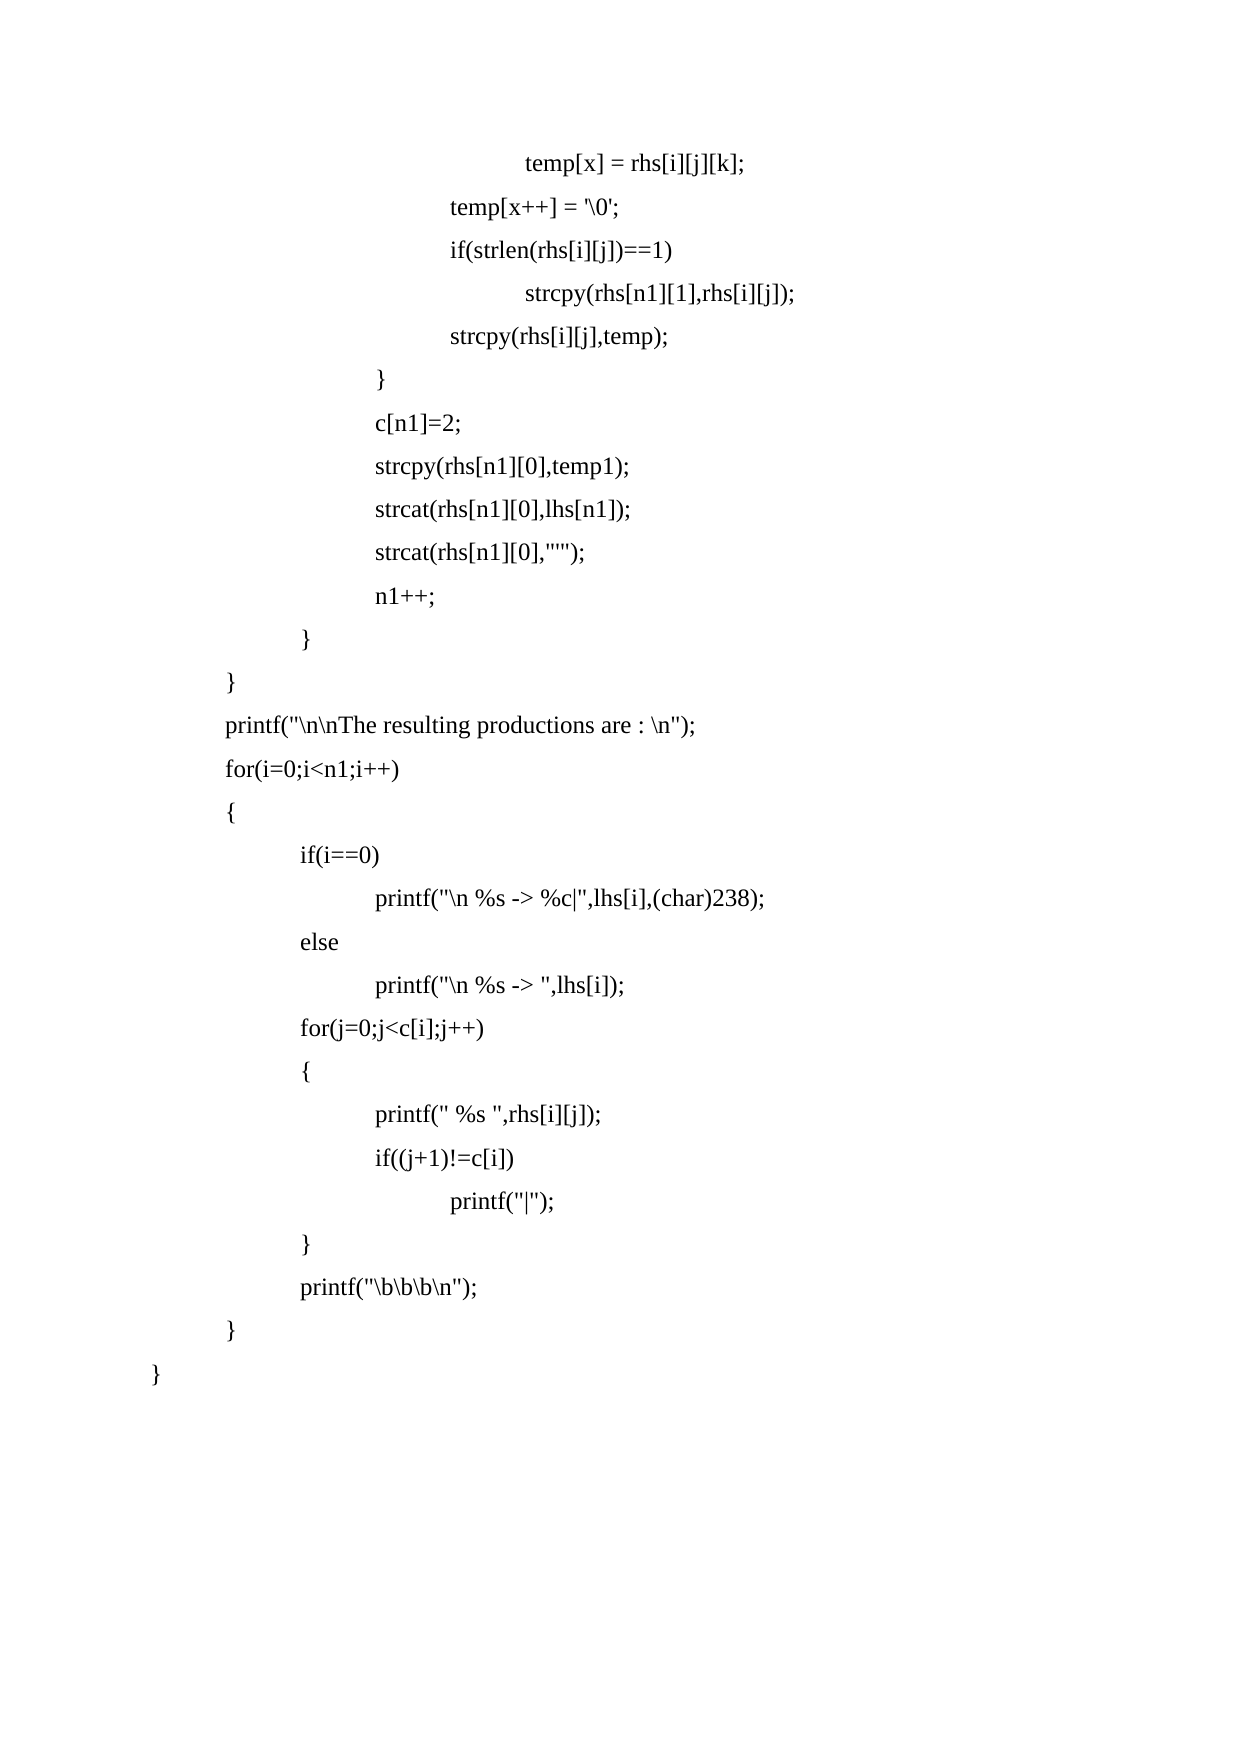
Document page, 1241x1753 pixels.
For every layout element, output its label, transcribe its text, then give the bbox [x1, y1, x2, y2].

text printf("\n %s -> %c|",lhs[i],(char)238); [150, 883, 1080, 912]
text { [150, 797, 1080, 826]
text strcpy(rhs[n1][1],rhs[i][j]); [150, 278, 1080, 307]
text n1++; [150, 581, 1080, 609]
text printf("\n\nThe resulting productions are : \n"); [150, 710, 1080, 739]
text else [150, 927, 1080, 955]
text strcpy(rhs[n1][0],temp1); [150, 451, 1080, 480]
text { [150, 1056, 1080, 1085]
text if(strlen(rhs[i][j])==1) [150, 235, 1080, 264]
text strcpy(rhs[i][j],temp); [150, 321, 1080, 350]
text c[n1]=2; [150, 408, 1080, 437]
text } [150, 1229, 1080, 1258]
text } [150, 624, 1080, 653]
text printf("\n %s -> ",lhs[i]); [150, 970, 1080, 998]
text if(i==0) [150, 840, 1080, 869]
text } [150, 364, 1080, 393]
text } [150, 1359, 1080, 1388]
text temp[x++] = '\0'; [150, 192, 1080, 220]
text strcat(rhs[n1][0],"'"); [150, 537, 1080, 566]
text if((j+1)!=c[i]) [150, 1143, 1080, 1171]
text } [150, 1316, 1080, 1344]
text temp[x] = rhs[i][j][k]; [150, 148, 1080, 177]
text strcat(rhs[n1][0],lhs[n1]); [150, 494, 1080, 523]
text printf(" %s ",rhs[i][j]); [150, 1099, 1080, 1128]
text printf("|"); [150, 1186, 1080, 1215]
text for(i=0;i<n1;i++) [150, 754, 1080, 782]
text } [150, 667, 1080, 696]
text for(j=0;j<c[i];j++) [150, 1013, 1080, 1042]
text printf("\b\b\b\n"); [150, 1272, 1080, 1301]
